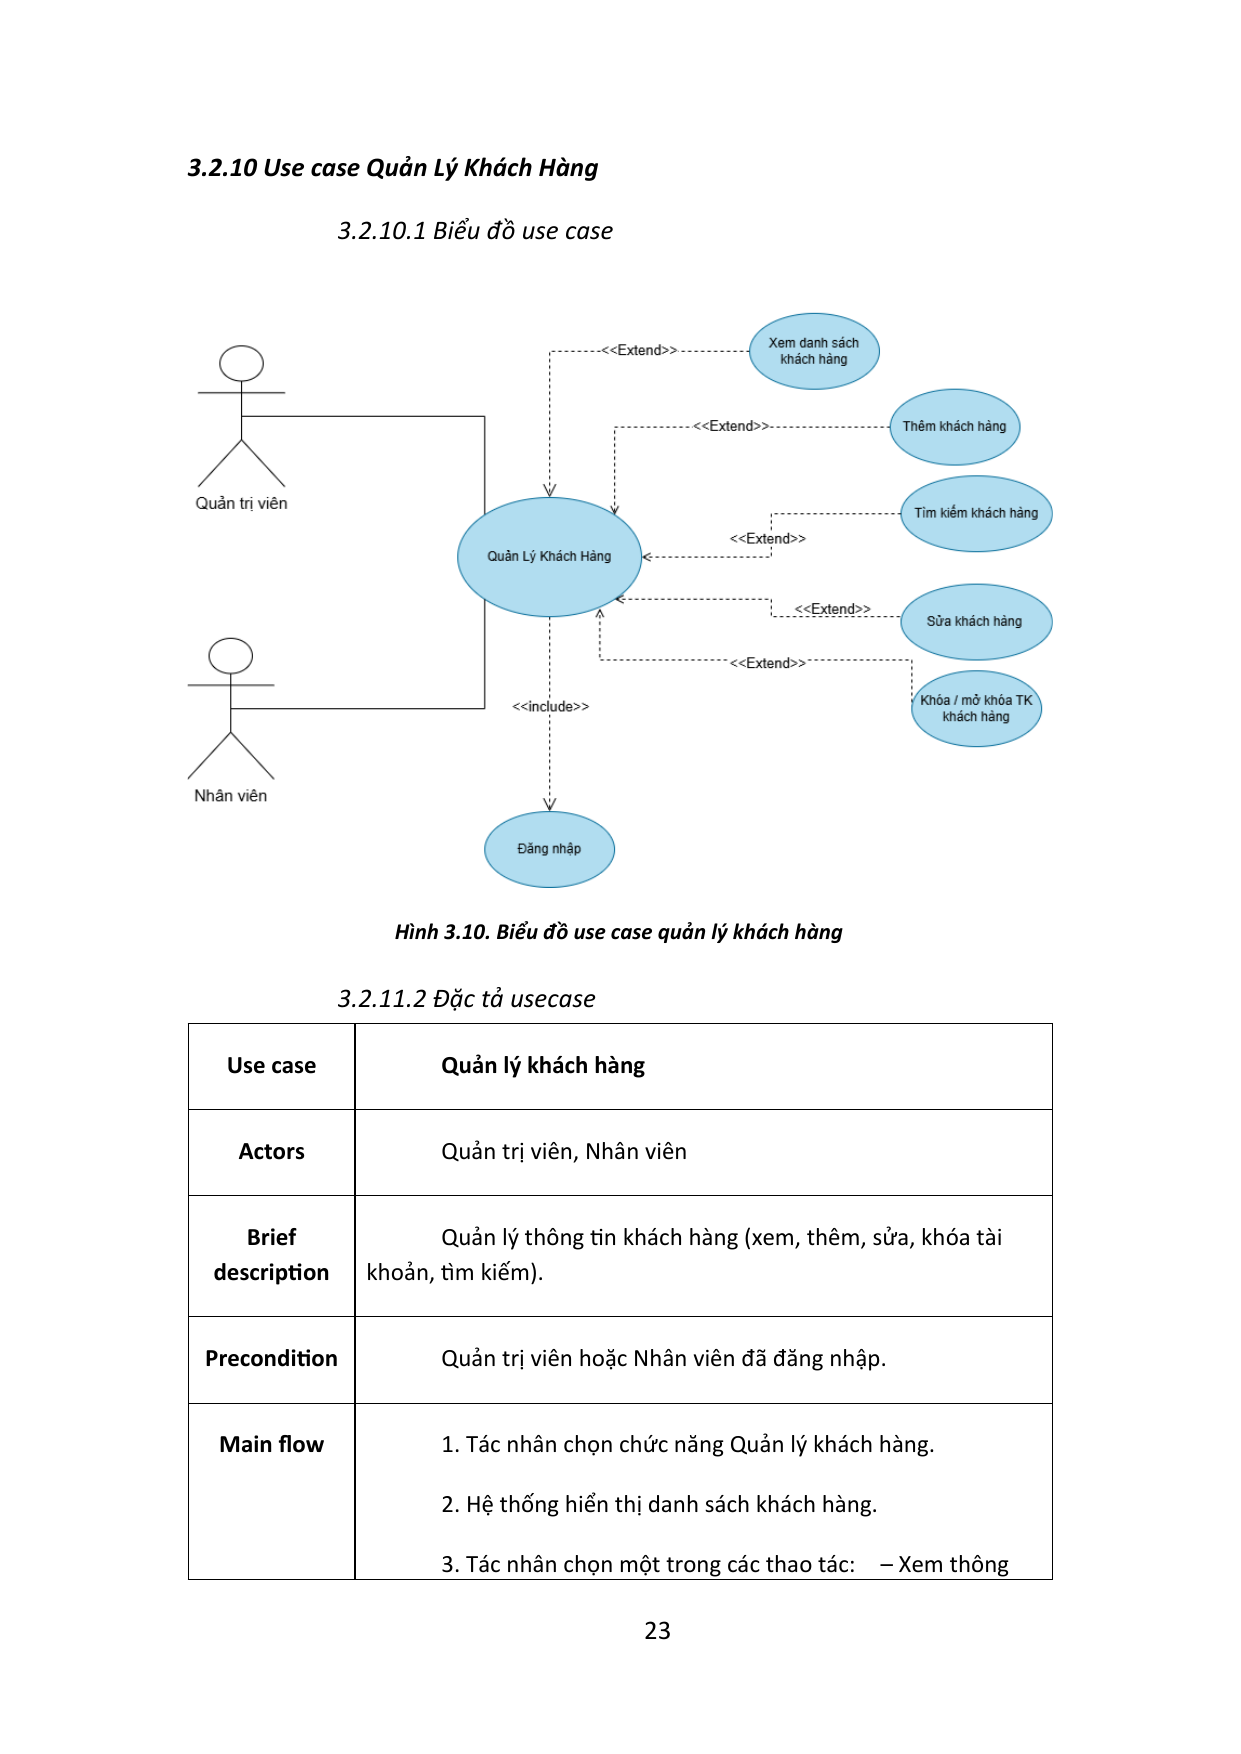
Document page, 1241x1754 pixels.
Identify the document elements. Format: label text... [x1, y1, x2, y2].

subtitle 3.2.11.2 Đặc tả usecase [262, 981, 1053, 1014]
subtitle 3.2.10.1 Biểu đồ use case [262, 213, 1053, 246]
picture [187, 275, 1053, 888]
table_cell Quản trị viên, Nhân viên [356, 1110, 1052, 1195]
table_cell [356, 1404, 1052, 1579]
table_header Use case [189, 1024, 354, 1109]
subtitle Hình 3.10. Biểu đồ use case quản lý khách hàng [187, 917, 1053, 945]
table_cell Quản lý thông tin khách hàng (xem, thêm, sửa, khóa tài khoản, tìm kiếm). [356, 1196, 1052, 1316]
table_cell Precondition [189, 1317, 354, 1402]
table_cell Brief description [189, 1196, 354, 1316]
table_cell Quản trị viên hoặc Nhân viên đã đăng nhập. [356, 1317, 1052, 1402]
table_cell Main flow [189, 1404, 354, 1579]
table_header Quản lý khách hàng [356, 1024, 1052, 1109]
subtitle 3.2.10 Use case Quản Lý Khách Hàng [187, 150, 1053, 183]
table_cell Actors [189, 1110, 354, 1195]
